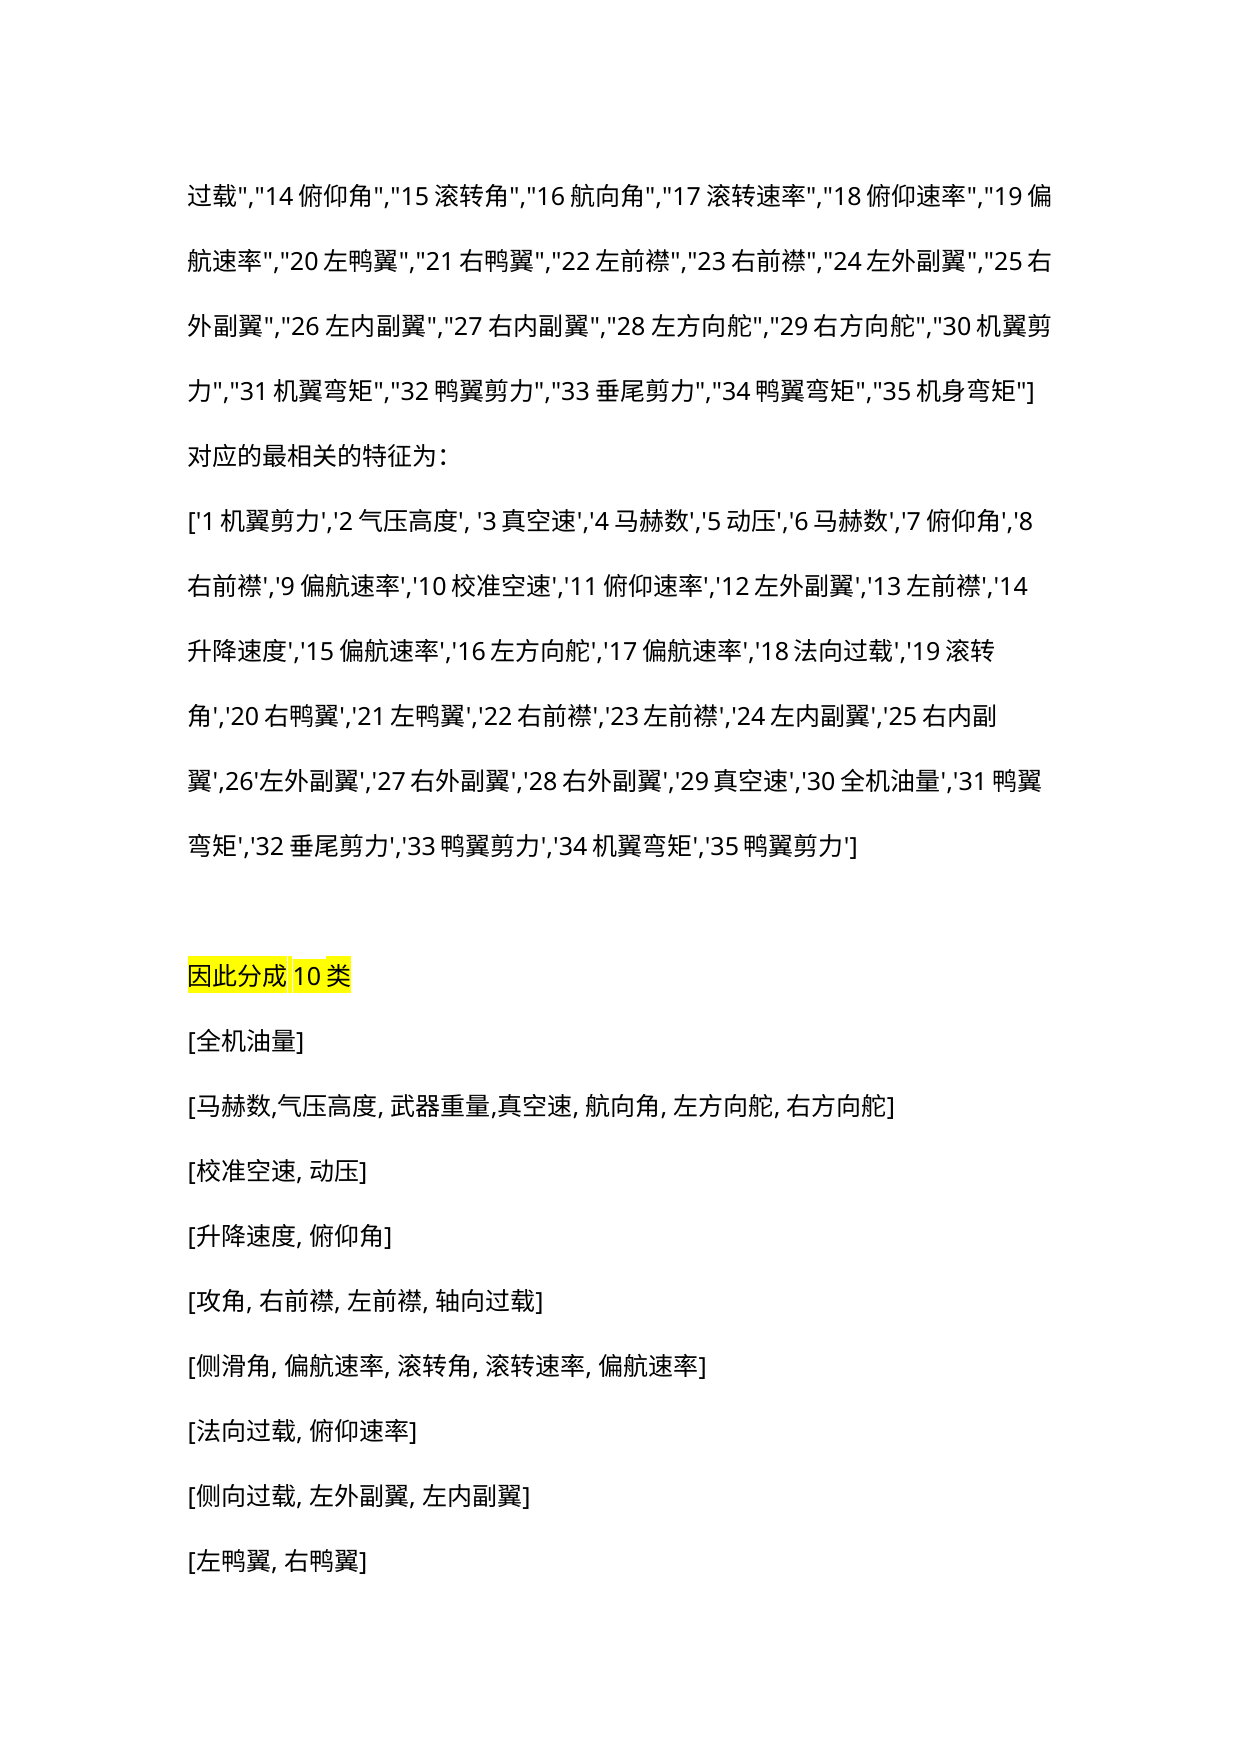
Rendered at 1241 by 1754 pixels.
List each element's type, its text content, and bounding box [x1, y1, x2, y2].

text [187, 162, 1053, 422]
text [马赫数,气压高度, 武器重量,真空速, 航向角, 左方向舵, 右方向舵] [187, 1072, 1053, 1137]
text [侧滑角, 偏航速率, 滚转角, 滚转速率, 偏航速率] [187, 1332, 1053, 1397]
text [校准空速, 动压] [187, 1137, 1053, 1202]
text [左鸭翼, 右鸭翼] [187, 1527, 1053, 1592]
text [全机油量] [187, 1007, 1053, 1072]
text ['1机翼剪力','2气压高度', '3真空速','4马赫数','5动压','6马赫数','7俯仰角','8右前襟','9偏航速率','10校准空速','11俯仰速率','12左外副翼','13左前襟','14升降速度','15偏航速率','16左方向舵','17偏航速率','18法向过载','19滚转角','20右鸭翼','21左鸭翼','22右前襟','23左前襟','24左内副翼','25右内副翼',26'左外副翼','27右外副翼','28右外副翼','29真空速','30全机油量','31鸭翼弯矩','32垂尾剪力','33鸭翼剪力','34机翼弯矩','35鸭翼剪力'] [187, 487, 1053, 877]
text [升降速度, 俯仰角] [187, 1202, 1053, 1267]
text [法向过载, 俯仰速率] [187, 1397, 1053, 1462]
text 因此分成10类 [187, 942, 1053, 1007]
text [攻角, 右前襟, 左前襟, 轴向过载] [187, 1267, 1053, 1332]
text [侧向过载, 左外副翼, 左内副翼] [187, 1462, 1053, 1527]
text 对应的最相关的特征为： [187, 422, 1053, 487]
